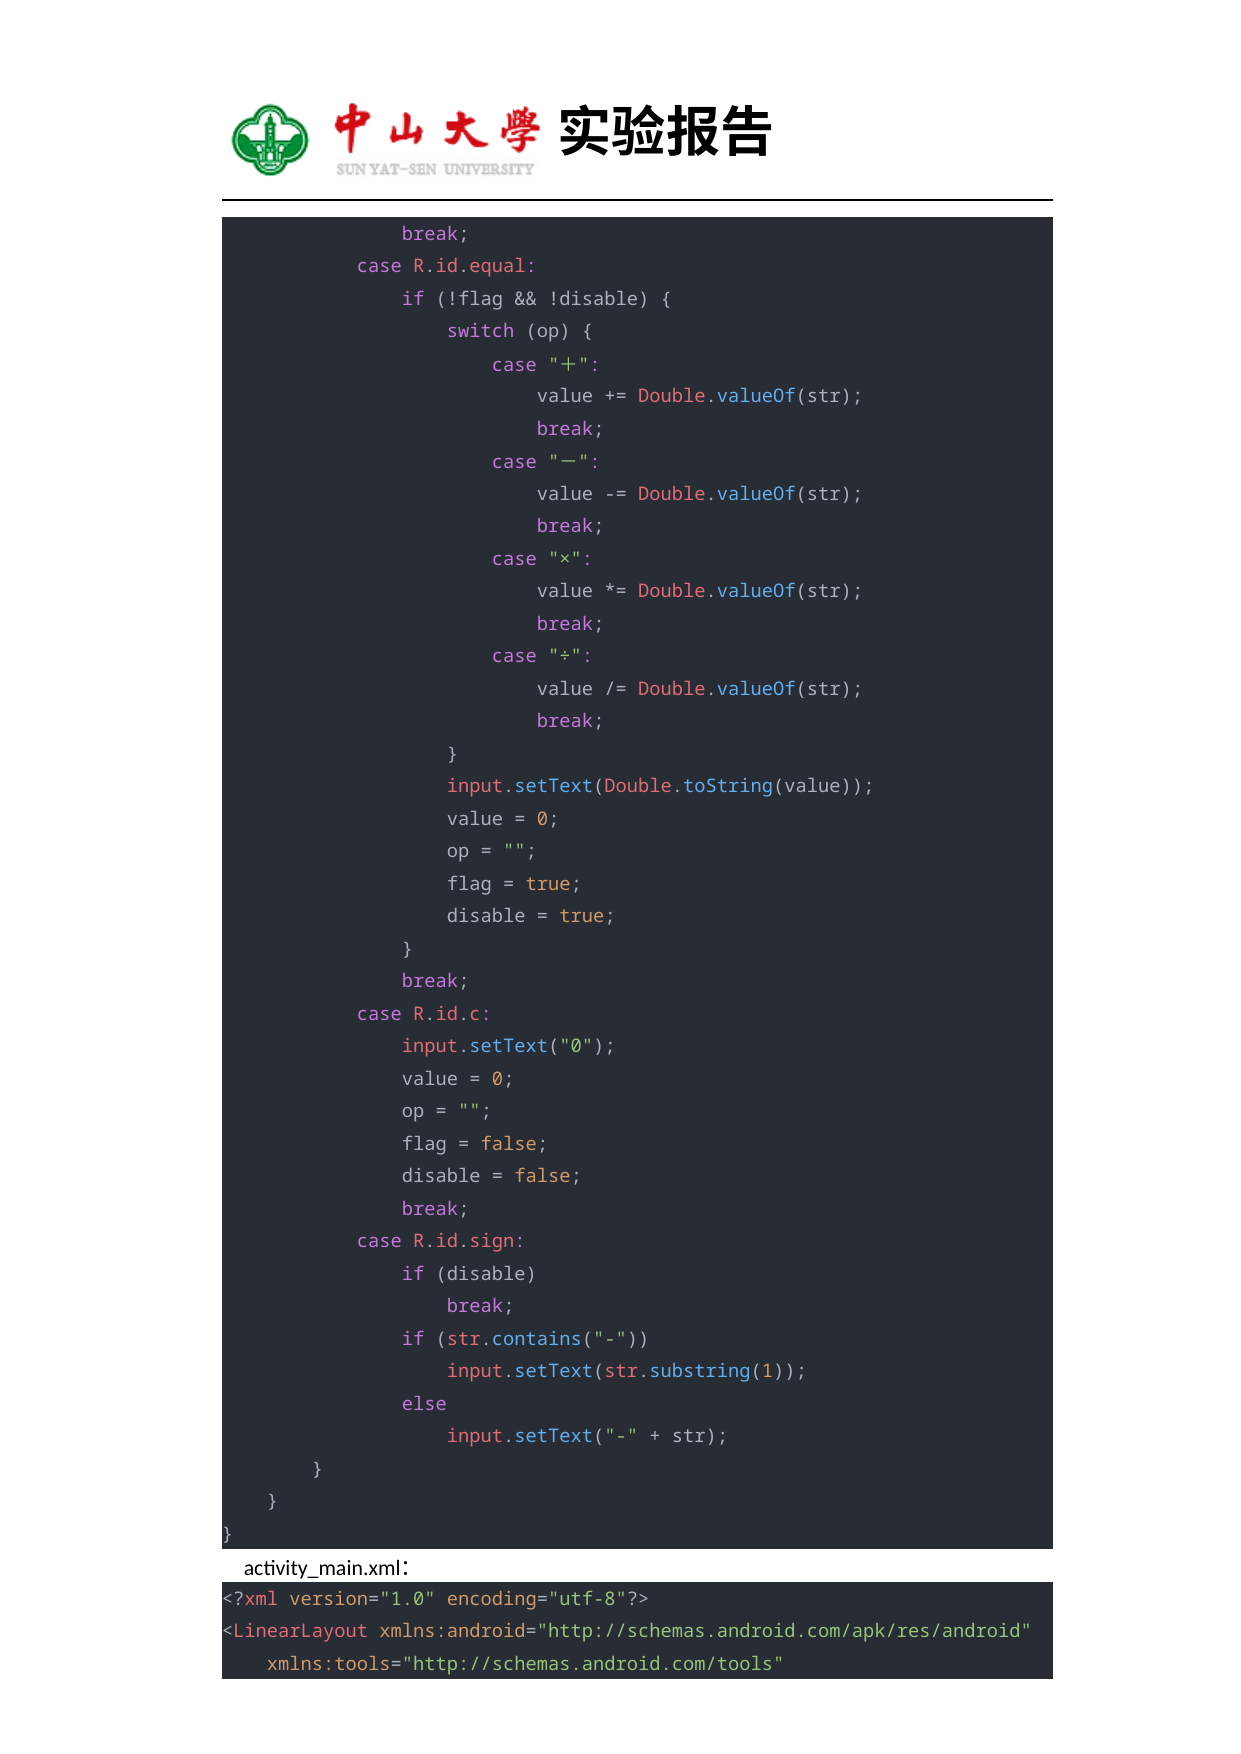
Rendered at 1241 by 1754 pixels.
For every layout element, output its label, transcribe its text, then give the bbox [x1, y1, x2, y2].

text break; [222, 704, 1053, 737]
text value *= Double.valueOf(str); [222, 574, 1053, 607]
text else [222, 1387, 1053, 1419]
text input.setText("0"); [222, 1029, 1053, 1062]
text case "×": [222, 542, 1053, 574]
text case R.id.c: [222, 997, 1053, 1029]
picture [221, 98, 543, 182]
text activity_main.xml： [222, 1549, 1053, 1582]
text value = 0; [222, 802, 1053, 834]
text value /= Double.valueOf(str); [222, 672, 1053, 704]
text op = ""; [222, 1094, 1053, 1127]
text input.setText("-" + str); [222, 1419, 1053, 1452]
text } [222, 1484, 1053, 1517]
text } [222, 737, 1053, 769]
text break; [222, 1289, 1053, 1322]
text break; [222, 964, 1053, 997]
text if (!flag && !disable) { [222, 282, 1053, 314]
text break; [222, 412, 1053, 444]
text case "÷": [222, 639, 1053, 672]
text value += Double.valueOf(str); [222, 379, 1053, 412]
text } [222, 1517, 1053, 1549]
text } [222, 932, 1053, 964]
text if (str.contains("-")) [222, 1322, 1053, 1354]
text xmlns:tools="http://schemas.android.com/tools" [222, 1647, 1053, 1679]
text break; [222, 217, 1053, 249]
text case "＋": [222, 347, 1053, 379]
text break; [222, 1192, 1053, 1224]
text disable = false; [222, 1159, 1053, 1192]
text case "－": [222, 444, 1053, 477]
text value = 0; [222, 1062, 1053, 1094]
text switch (op) { [222, 314, 1053, 347]
text value -= Double.valueOf(str); [222, 477, 1053, 509]
text op = ""; [222, 834, 1053, 867]
text break; [222, 509, 1053, 542]
text if (disable) [222, 1257, 1053, 1289]
text disable = true; [222, 899, 1053, 932]
text input.setText(str.substring(1)); [222, 1354, 1053, 1387]
text input.setText(Double.toString(value)); [222, 769, 1053, 802]
text } [222, 1452, 1053, 1484]
text break; [222, 607, 1053, 639]
text case R.id.equal: [222, 249, 1053, 282]
text case R.id.sign: [222, 1224, 1053, 1257]
text flag = false; [222, 1127, 1053, 1159]
text <?xml version="1.0" encoding="utf-8"?> [222, 1582, 1053, 1614]
text flag = true; [222, 867, 1053, 899]
text <LinearLayout xmlns:android="http://schemas.android.com/apk/res/android" [222, 1614, 1053, 1647]
